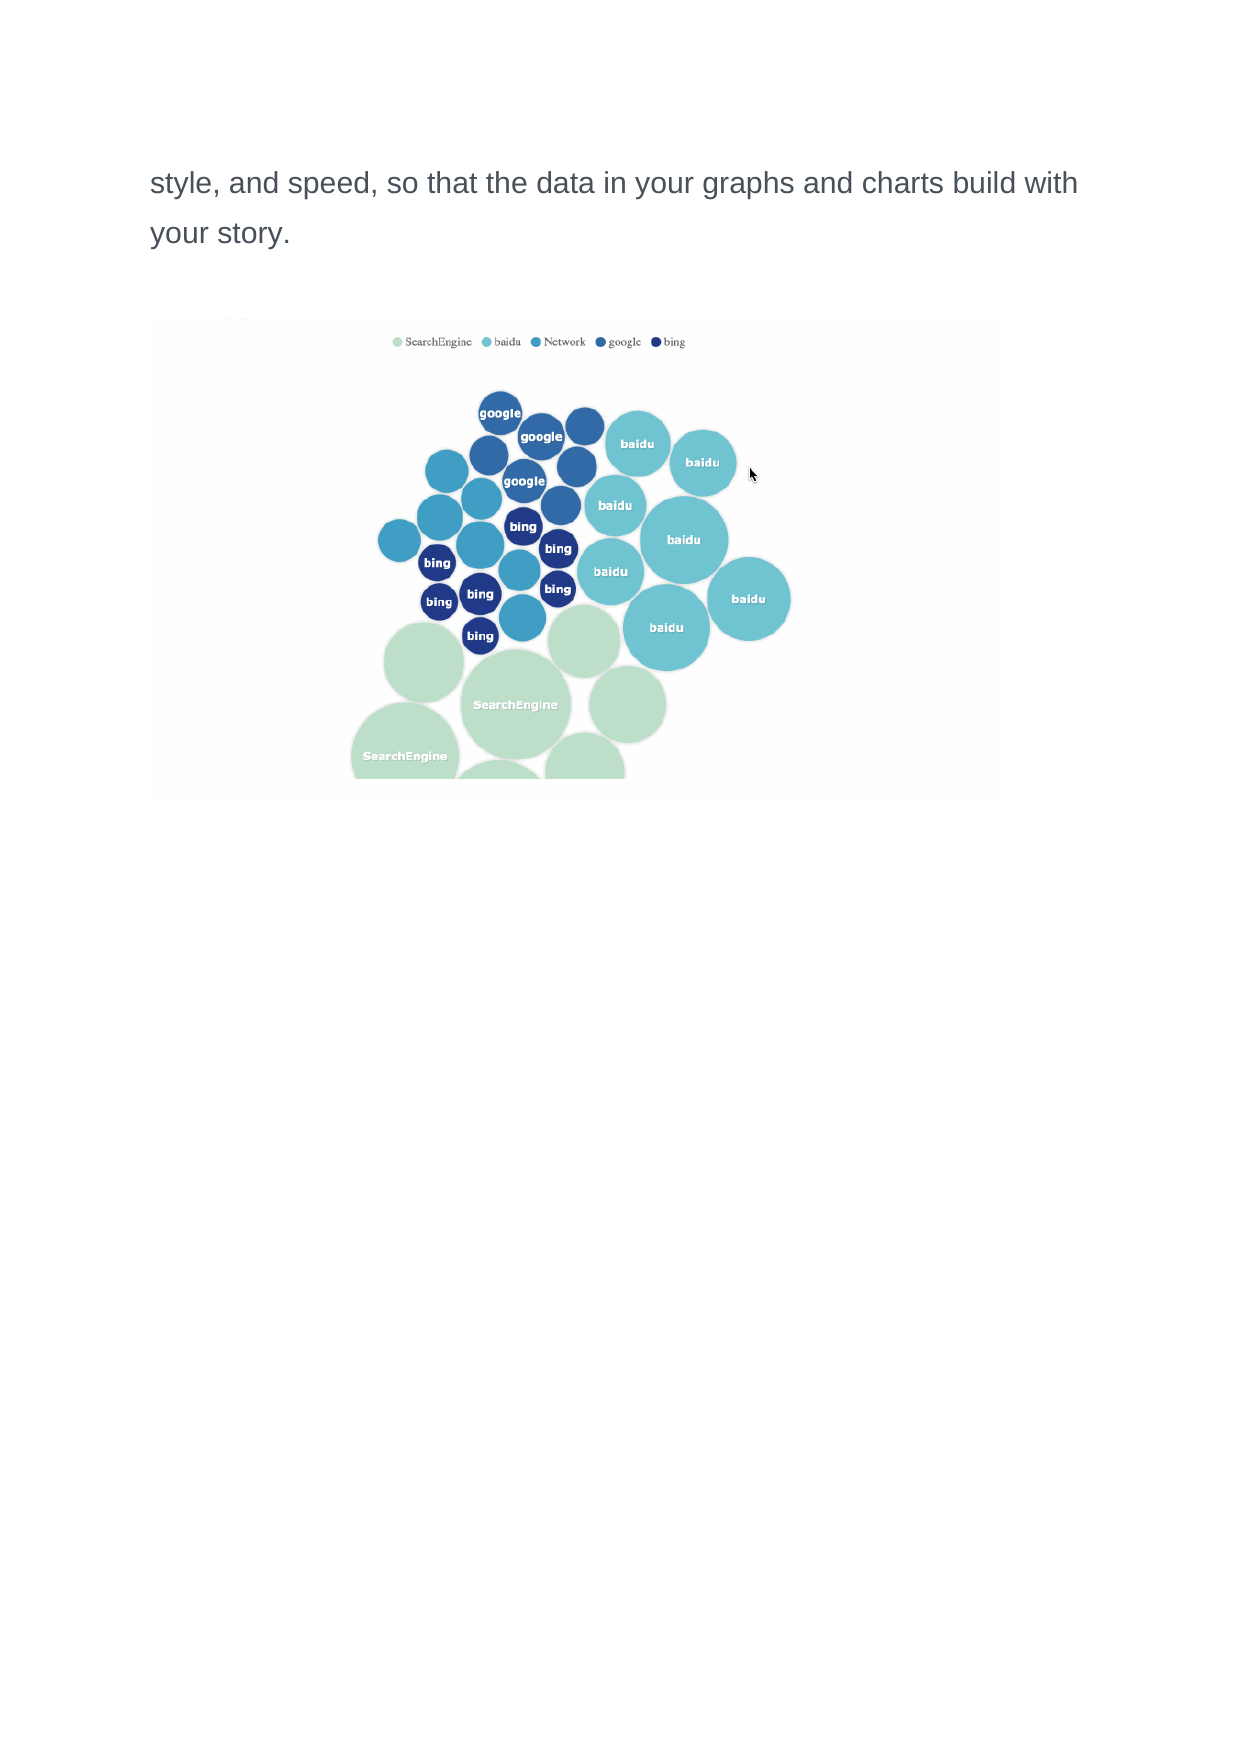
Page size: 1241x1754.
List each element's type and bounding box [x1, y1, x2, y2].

picture [150, 319, 997, 804]
text [150, 150, 1090, 250]
